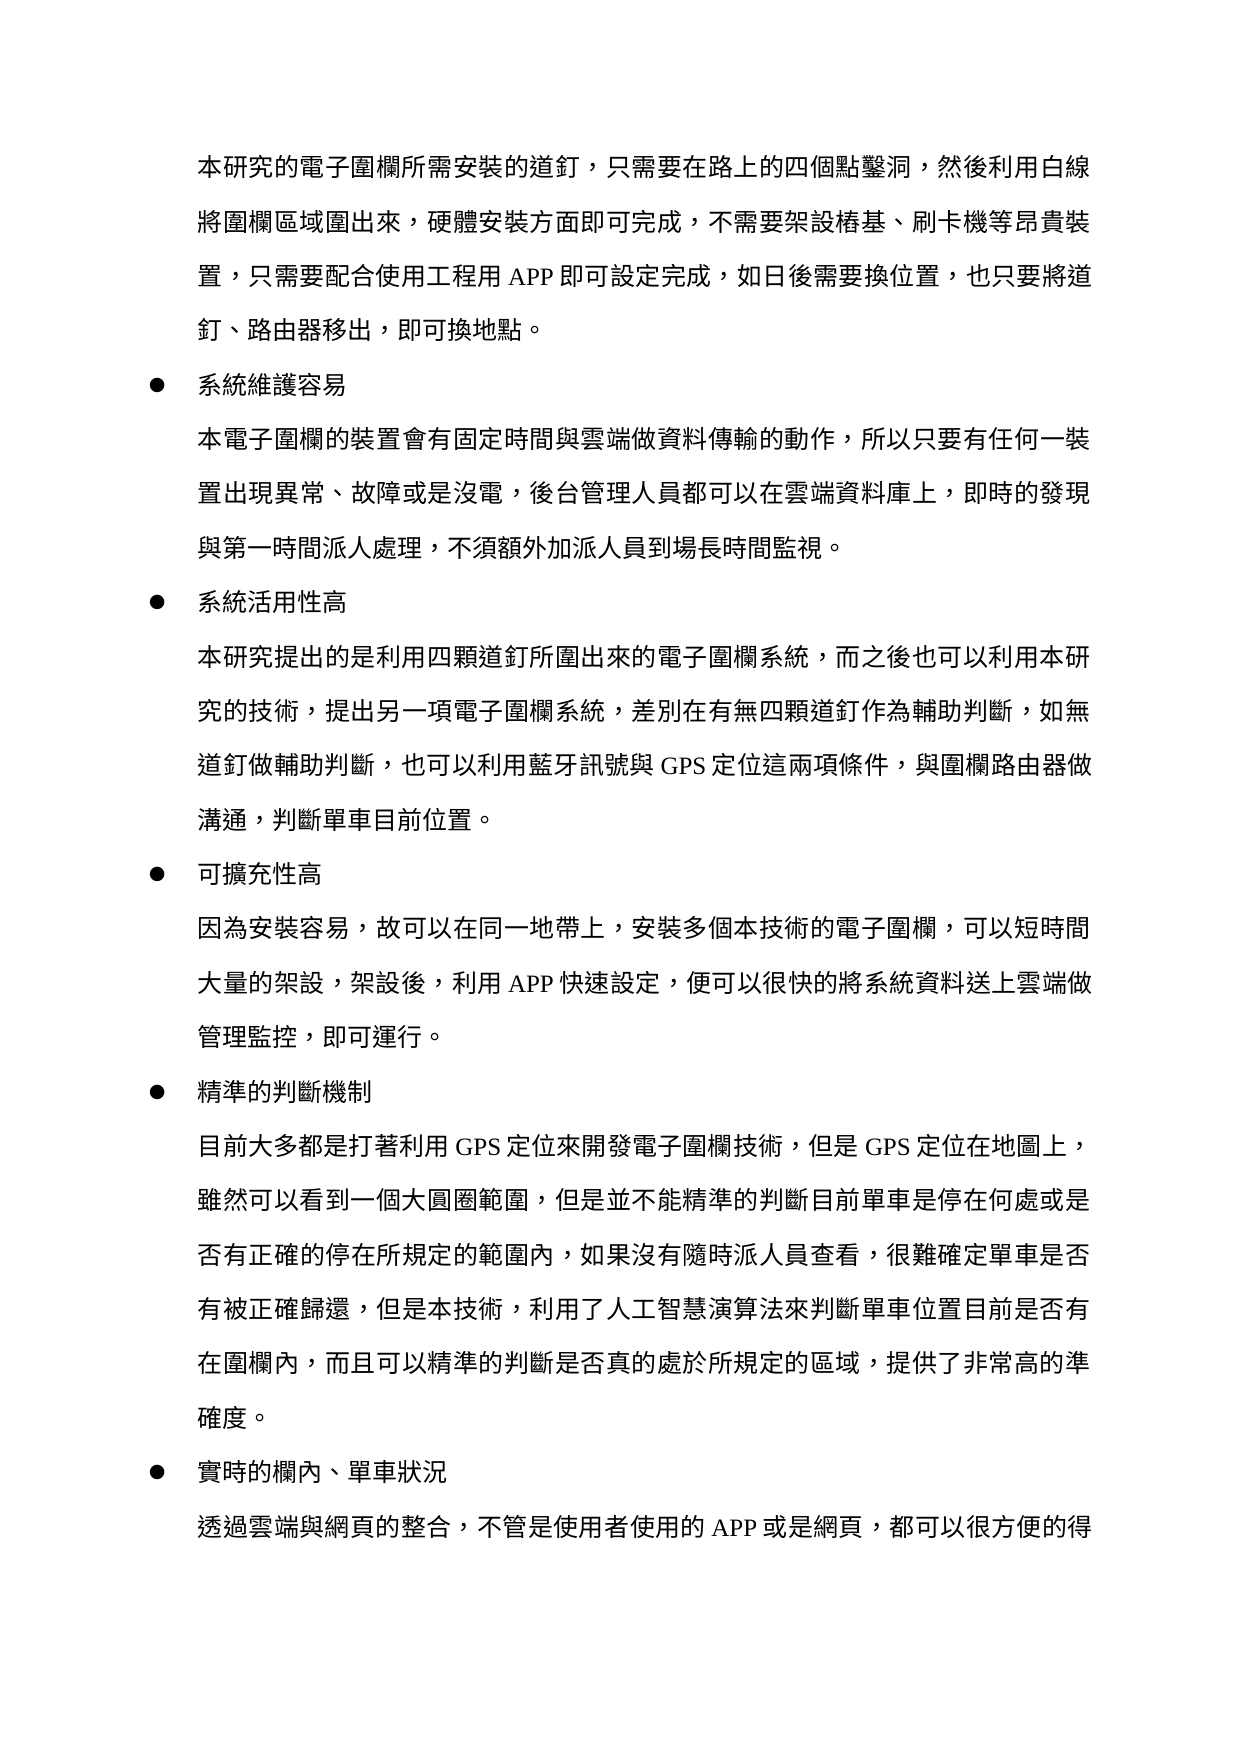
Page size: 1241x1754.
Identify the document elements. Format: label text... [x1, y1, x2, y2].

list 目前大多都是打著利用GPS定位來開發電子圍欄技術，但是GPS定位在地圖上，雖然可以看到一個大圓圈範圍，但是並不能精準的判斷目前單車是停在何處或是否有正確的停在所規定的範圍內，如果沒有隨時派人員查看，很難確定單車是否有被正確歸還，但是本技術，利用了人工智慧演算法來判斷單車位置目前是否有在圍欄內，而且可以精準的判斷是否真的處於所規定的區域，提供了非常高的準確度。 [198, 1126, 1092, 1434]
list 系統活用性高 [148, 583, 1092, 619]
list 本電子圍欄的裝置會有固定時間與雲端做資料傳輸的動作，所以只要有任何一裝置出現異常、故障或是沒電，後台管理人員都可以在雲端資料庫上，即時的發現與第一時間派人處理，不須額外加派人員到場長時間監視。 [198, 419, 1092, 564]
list 本研究的電子圍欄所需安裝的道釘，只需要在路上的四個點鑿洞，然後利用白線將圍欄區域圍出來，硬體安裝方面即可完成，不需要架設樁基、刷卡機等昂貴裝置，只需要配合使用工程用APP即可設定完成，如日後需要換位置，也只要將道釘、路由器移出，即可換地點。 [198, 148, 1092, 347]
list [198, 1507, 1092, 1543]
list 實時的欄內、單車狀況 [148, 1453, 1092, 1489]
list 因為安裝容易，故可以在同一地帶上，安裝多個本技術的電子圍欄，可以短時間大量的架設，架設後，利用APP快速設定，便可以很快的將系統資料送上雲端做管理監控，即可運行。 [198, 909, 1092, 1054]
list 系統維護容易 [148, 365, 1092, 401]
list 精準的判斷機制 [148, 1072, 1092, 1108]
list 可擴充性高 [148, 854, 1092, 891]
list 本研究提出的是利用四顆道釘所圍出來的電子圍欄系統，而之後也可以利用本研究的技術，提出另一項電子圍欄系統，差別在有無四顆道釘作為輔助判斷，如無道釘做輔助判斷，也可以利用藍牙訊號與GPS定位這兩項條件，與圍欄路由器做溝通，判斷單車目前位置。 [198, 637, 1092, 836]
